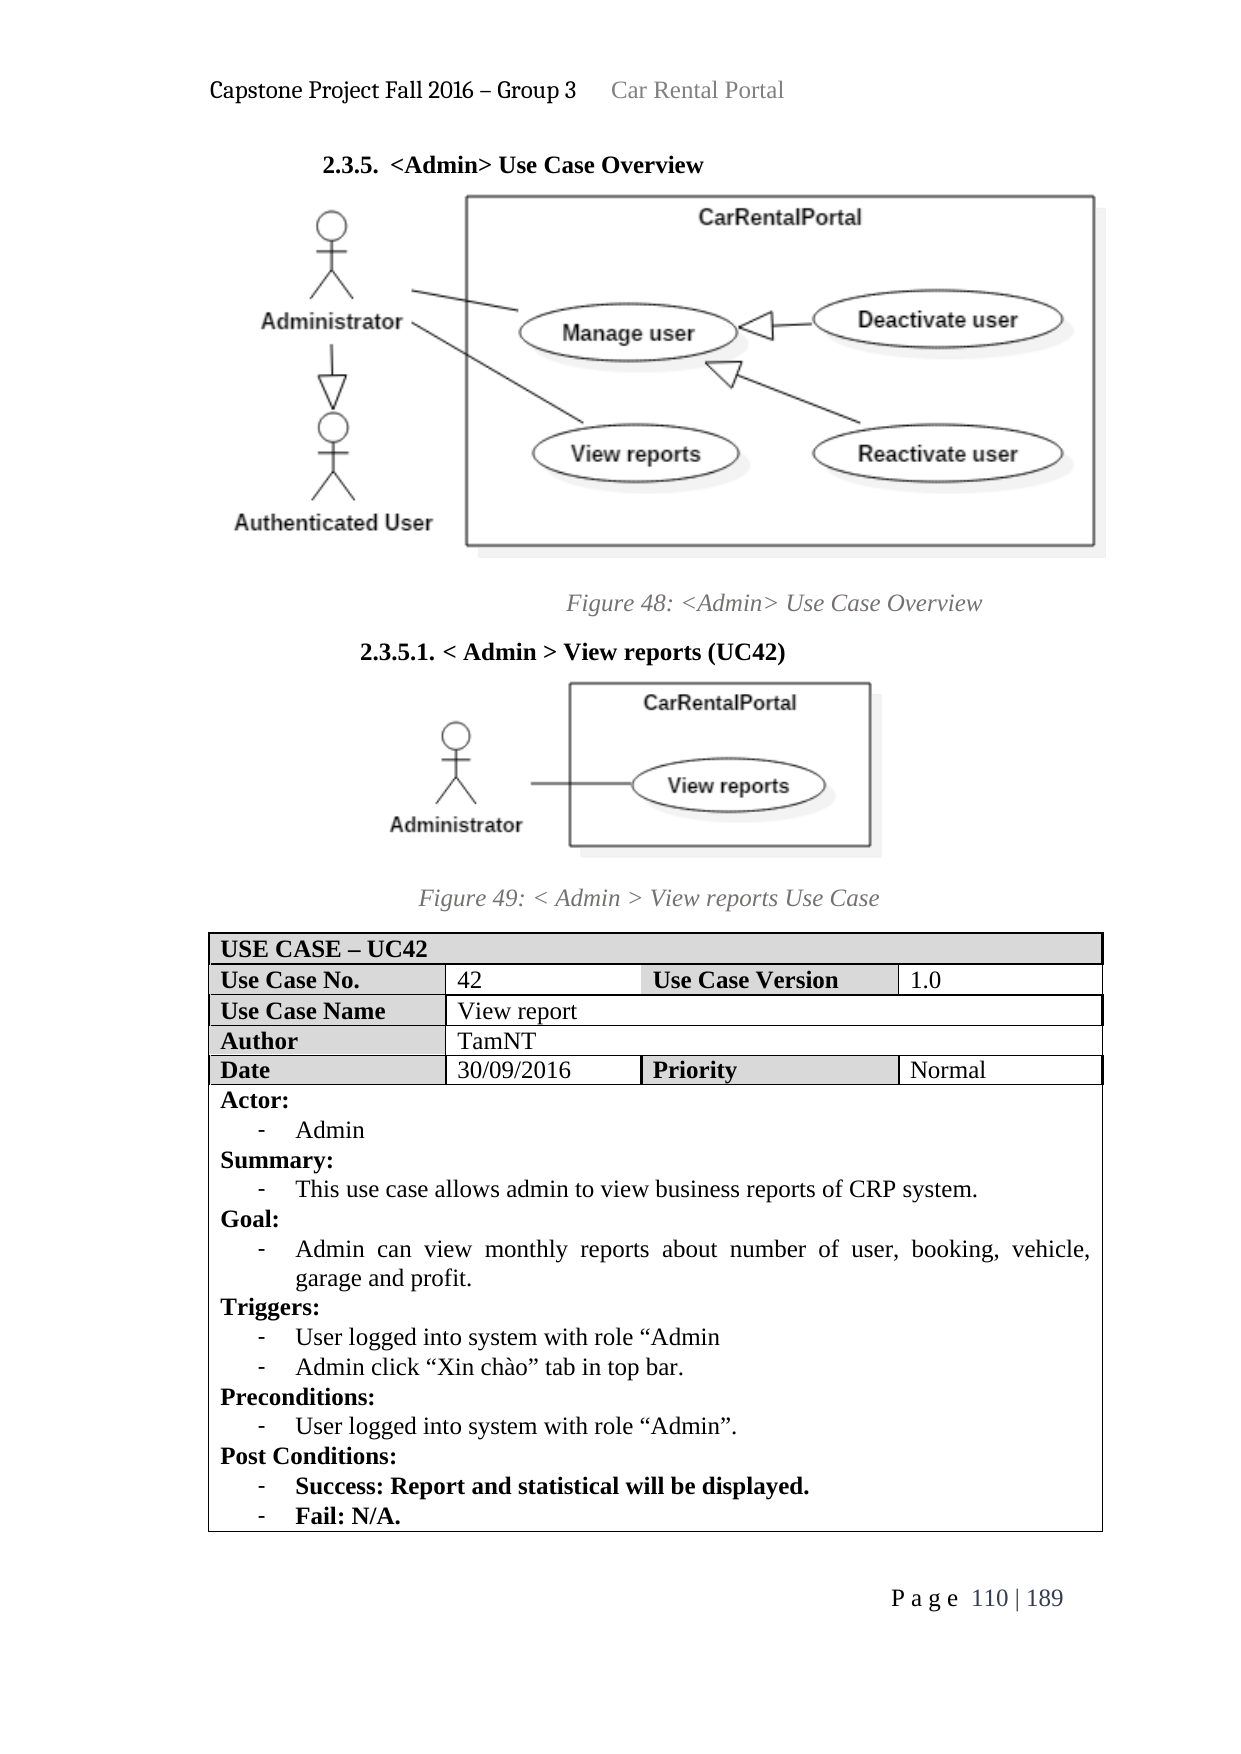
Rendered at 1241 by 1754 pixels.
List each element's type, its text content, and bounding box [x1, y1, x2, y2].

table_cell Priority [643, 1056, 898, 1084]
picture [210, 181, 1118, 569]
table_cell 30/09/2016 [447, 1056, 640, 1084]
subtitle < Admin > View reports (UC42) [360, 637, 1090, 666]
table_cell Use Case Version [641, 965, 898, 994]
table_cell Author [209, 1026, 445, 1054]
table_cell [209, 1085, 1102, 1531]
table_cell Use Case Name [210, 995, 445, 1025]
table_cell TamNT [446, 1026, 1102, 1054]
table_cell Use Case No. [209, 964, 445, 994]
table_cell View report [447, 996, 1101, 1025]
text Figure 48: <Admin> Use Case Overview [529, 588, 1090, 617]
picture [367, 668, 933, 864]
subtitle <Admin> Use Case Overview [322, 150, 1090, 179]
table_cell Date [210, 1056, 445, 1084]
table_cell Normal [900, 1056, 1101, 1084]
table_header USE CASE – UC42 [210, 934, 1101, 963]
text Figure 49: < Admin > View reports Use Case [210, 883, 1090, 911]
table_cell 1.0 [899, 965, 1102, 994]
table_cell 42 [446, 965, 641, 994]
